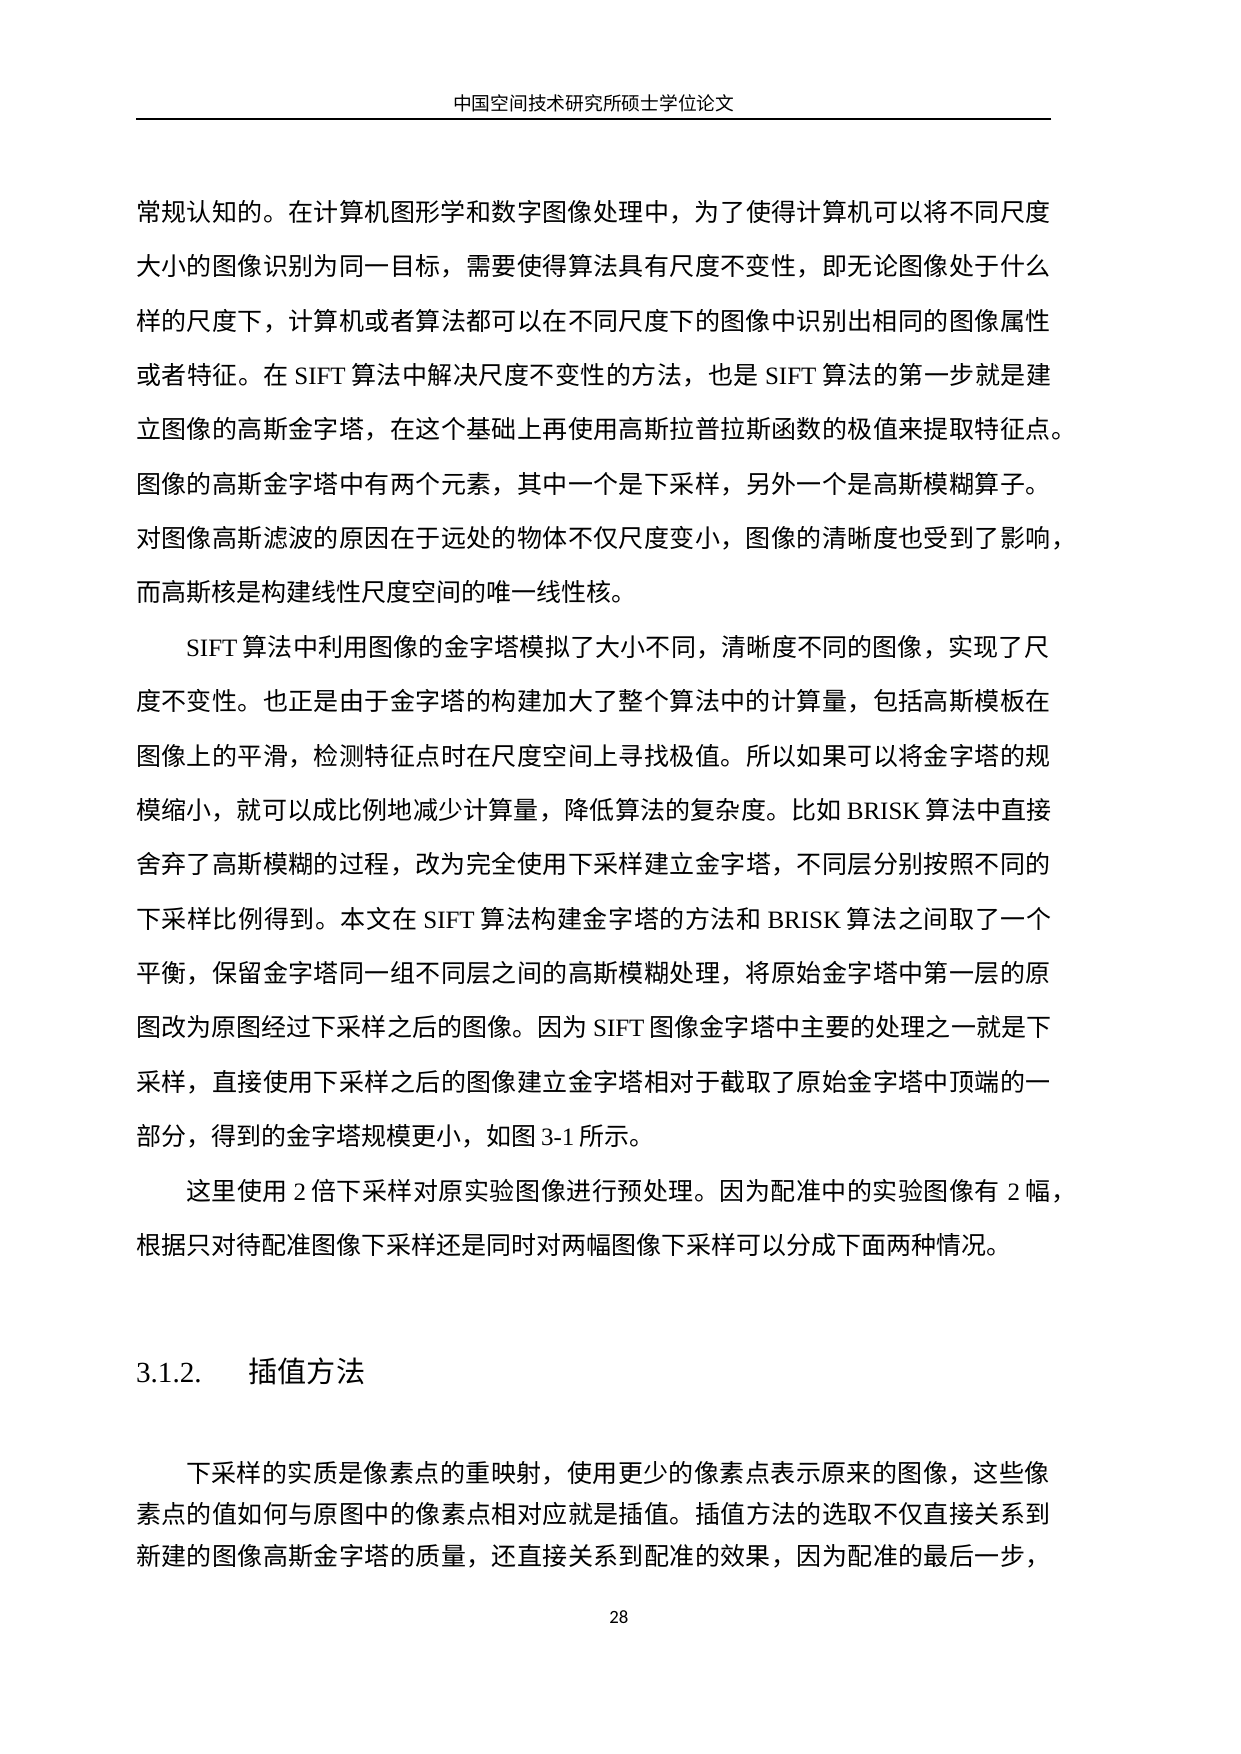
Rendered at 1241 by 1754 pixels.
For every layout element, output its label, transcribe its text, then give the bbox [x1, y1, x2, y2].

text SIFT算法中利用图像的金字塔模拟了大小不同，清晰度不同的图像，实现了尺度不变性。也正是由于金字塔的构建加大了整个算法中的计算量，包括高斯模板在图像上的平滑，检测特征点时在尺度空间上寻找极值。所以如果可以将金字塔的规模缩小，就可以成比例地减少计算量，降低算法的复杂度。比如BRISK算法中直接舍弃了高斯模糊的过程，改为完全使用下采样建立金字塔，不同层分别按照不同的下采样比例得到。本文在SIFT算法构建金字塔的方法和BRISK算法之间取了一个平衡，保留金字塔同一组不同层之间的高斯模糊处理，将原始金字塔中第一层的原图改为原图经过下采样之后的图像。因为SIFT图像金字塔中主要的处理之一就是下采样，直接使用下采样之后的图像建立金字塔相对于截取了原始金字塔中顶端的一部分，得到的金字塔规模更小，如图3-1所示。 [136, 627, 1051, 1153]
subtitle 插值方法 [136, 1348, 1051, 1391]
text 下采样的实质是像素点的重映射，使用更少的像素点表示原来的图像，这些像素点的值如何与原图中的像素点相对应就是插值。插值方法的选取不仅直接关系到新建的图像高斯金字塔的质量，还直接关系到配准的效果，因为配准的最后一步，是由下采样图像根据变换模型得到配准后的图像。 [136, 1449, 1051, 1574]
text 这里使用2倍下采样对原实验图像进行预处理。因为配准中的实验图像有2幅，根据只对待配准图像下采样还是同时对两幅图像下采样可以分成下面两种情况。 [136, 1171, 1051, 1262]
